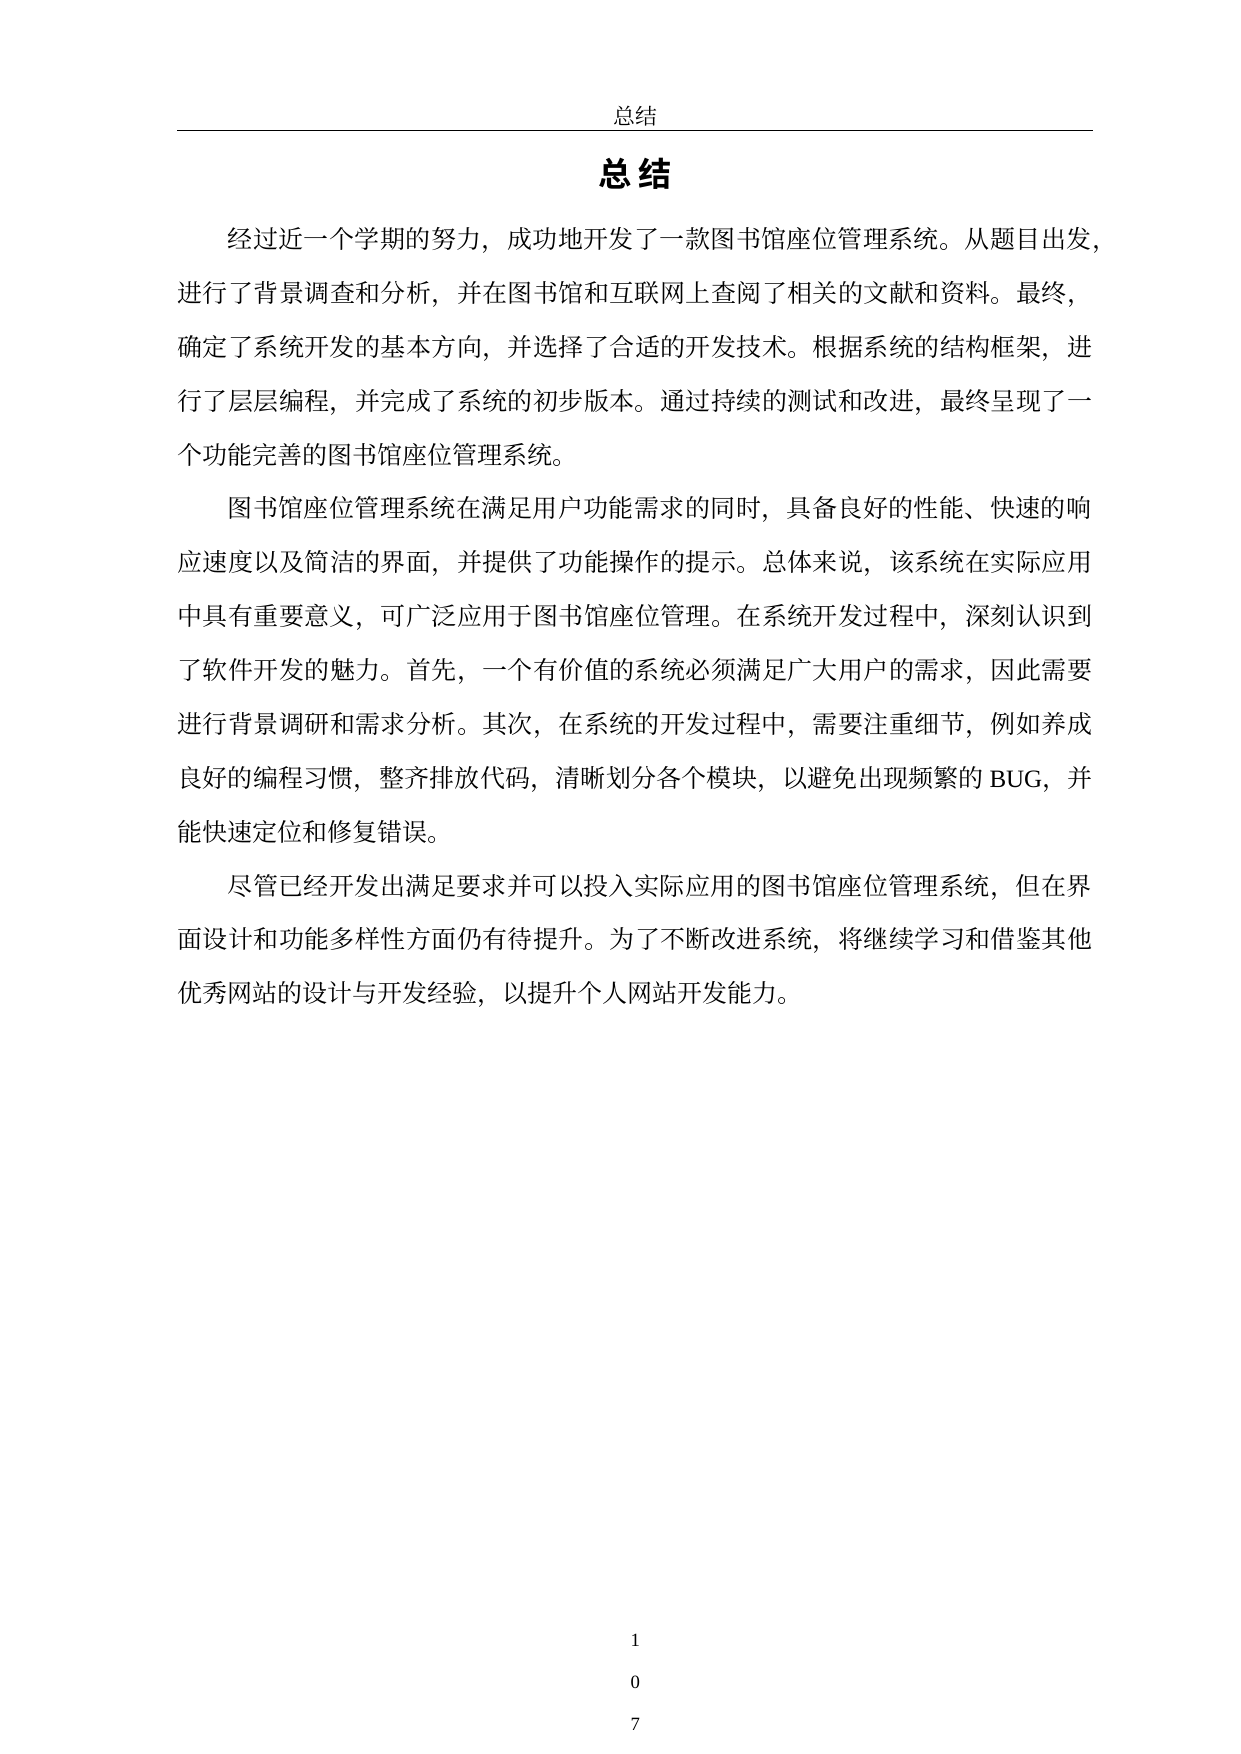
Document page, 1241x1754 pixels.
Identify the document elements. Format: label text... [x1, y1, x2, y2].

text 图书馆座位管理系统在满足用户功能需求的同时，具备良好的性能、快速的响应速度以及简洁的界面，并提供了功能操作的提示。总体来说，该系统在实际应用中具有重要意义，可广泛应用于图书馆座位管理。在系统开发过程中，深刻认识到了软件开发的魅力。首先，一个有价值的系统必须满足广大用户的需求，因此需要进行背景调研和需求分析。其次，在系统的开发过程中，需要注重细节，例如养成良好的编程习惯，整齐排放代码，清晰划分各个模块，以避免出现频繁的BUG，并能快速定位和修复错误。 [177, 489, 1093, 848]
text 经过近一个学期的努力，成功地开发了一款图书馆座位管理系统。从题目出发，进行了背景调查和分析，并在图书馆和互联网上查阅了相关的文献和资料。最终，确定了系统开发的基本方向，并选择了合适的开发技术。根据系统的结构框架，进行了层层编程，并完成了系统的初步版本。通过持续的测试和改进，最终呈现了一个功能完善的图书馆座位管理系统。 [177, 220, 1093, 471]
text 总 结 [177, 148, 1093, 196]
text 尽管已经开发出满足要求并可以投入实际应用的图书馆座位管理系统，但在界面设计和功能多样性方面仍有待提升。为了不断改进系统，将继续学习和借鉴其他优秀网站的设计与开发经验，以提升个人网站开发能力。 [177, 866, 1093, 1010]
